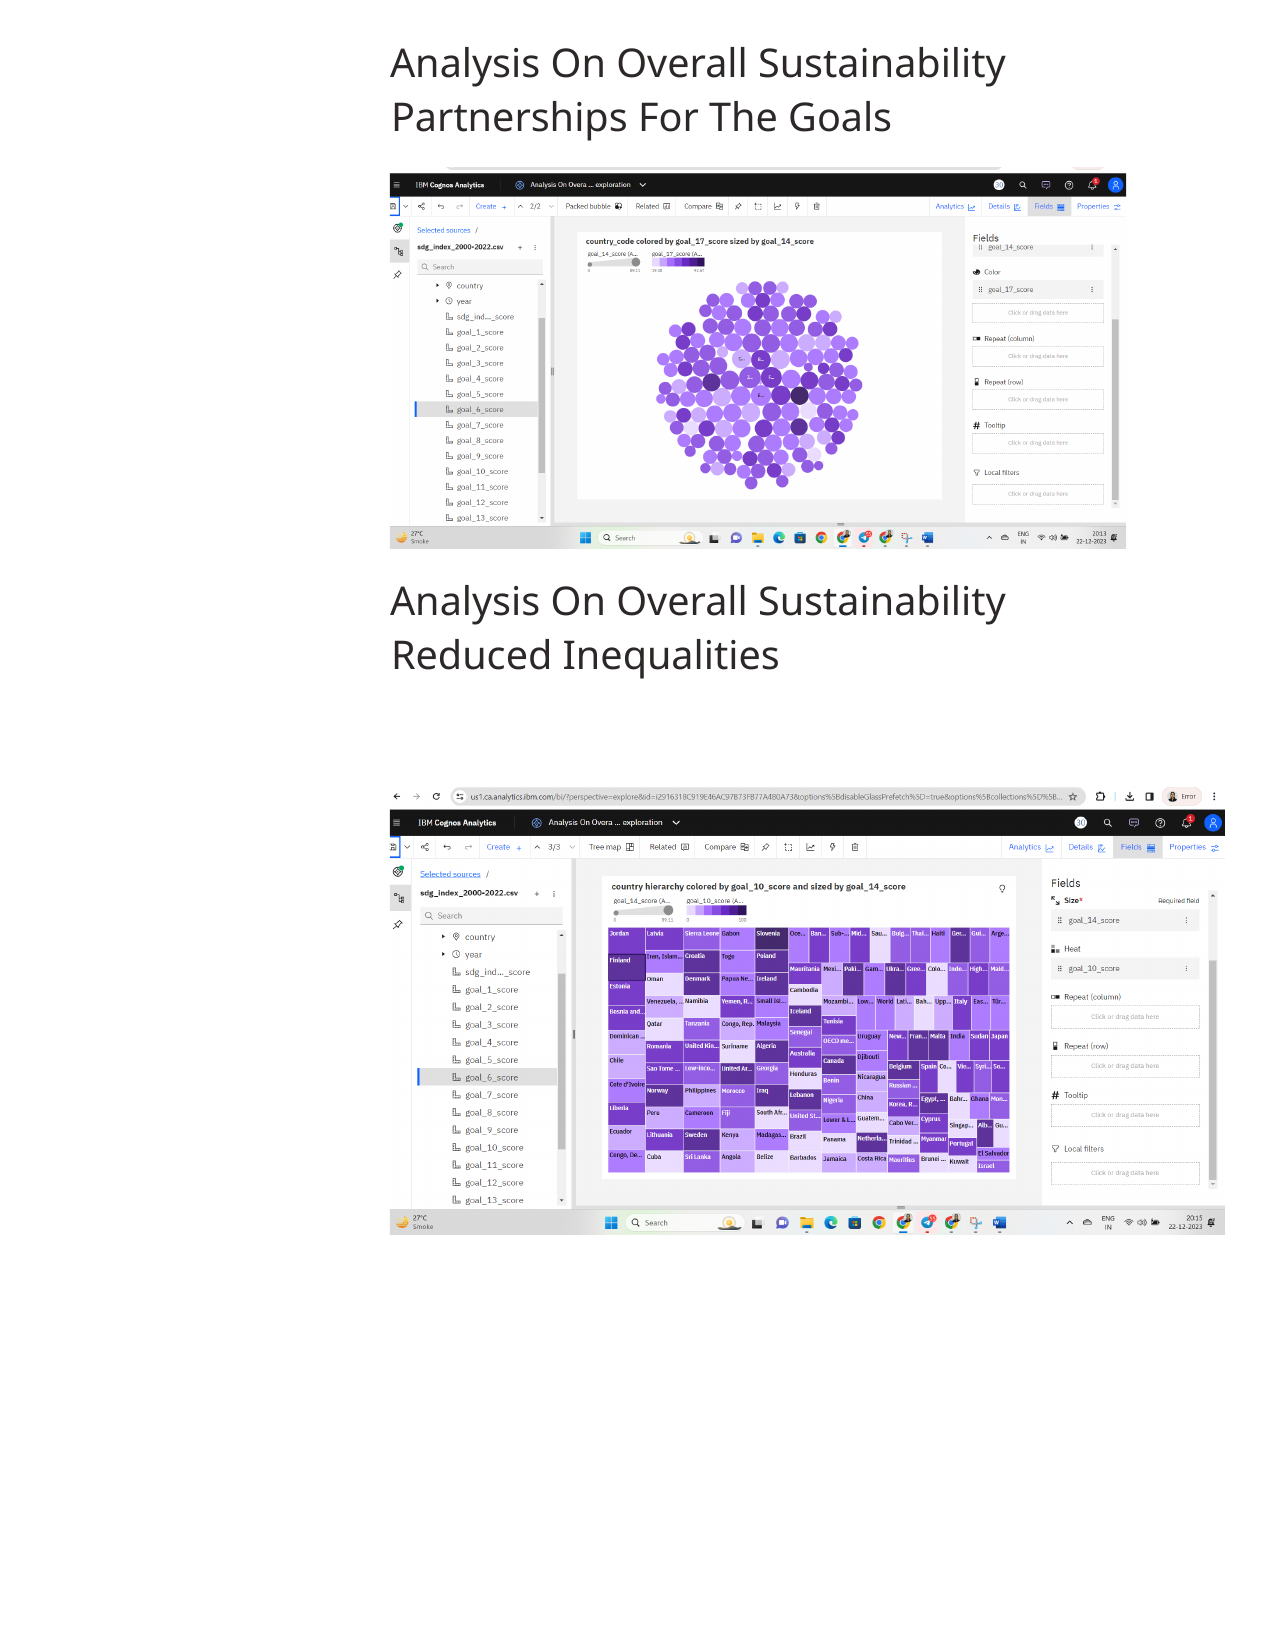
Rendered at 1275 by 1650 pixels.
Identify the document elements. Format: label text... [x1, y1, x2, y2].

picture [389, 167, 1127, 549]
subtitle Analysis On Overall Sustainability Reduced Inequalities [390, 573, 1066, 681]
subtitle Analysis On Overall Sustainability Partnerships For The Goals [390, 35, 1066, 143]
picture [389, 785, 1225, 1235]
